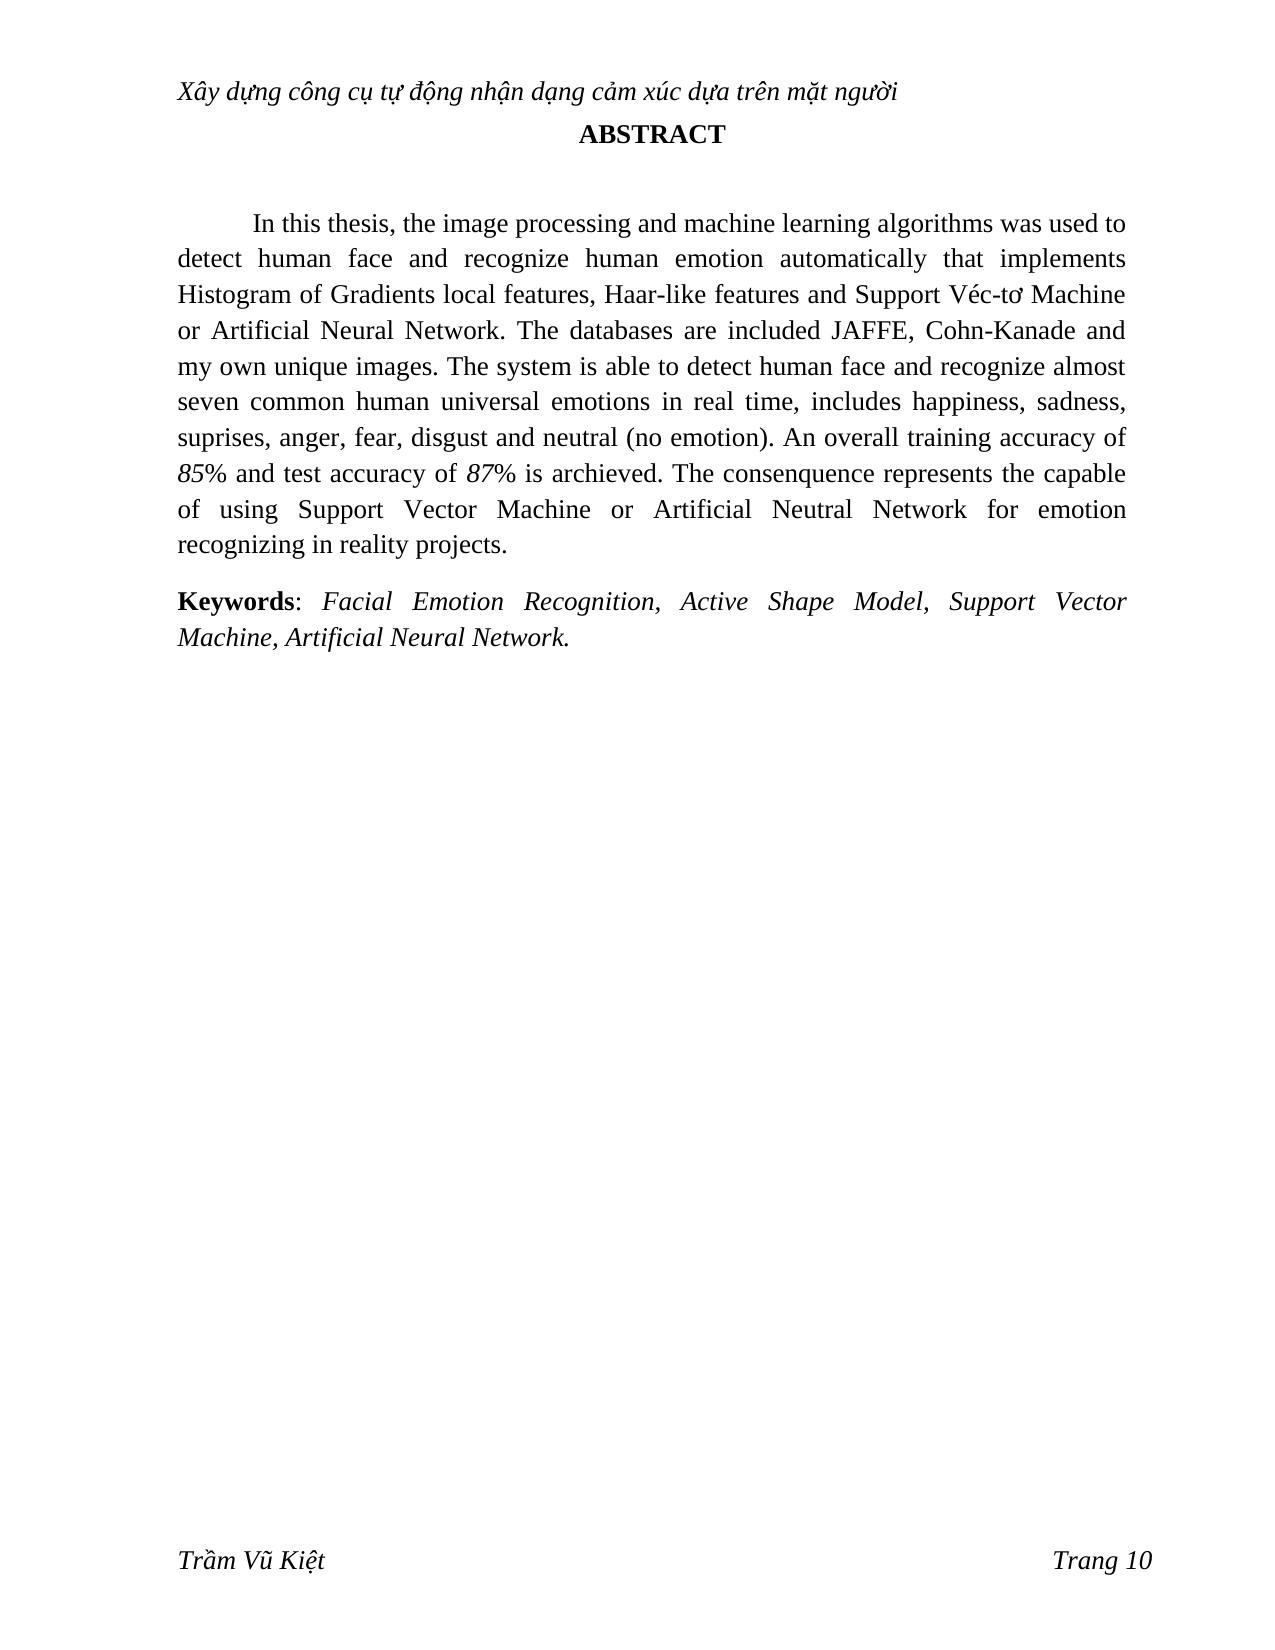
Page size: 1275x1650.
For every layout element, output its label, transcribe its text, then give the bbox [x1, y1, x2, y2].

text Keywords: Facial Emotion Recognition, Active Shape Model, Support Vector Machine, Artificial Neural Network. [177, 585, 1127, 652]
text In this thesis, the image processing and machine learning algorithms was used to detect human face and recognize human emotion automatically that implements Histogram of Gradients local features, Haar-like features and Support Véc-tơ Machine or Artificial Neural Network. The databases are included JAFFE, Cohn-Kanade and my own unique images. The system is able to detect human face and recognize almost seven common human universal emotions in real time, includes happiness, sadness, suprises, anger, fear, disgust and neutral (no emotion). An overall training accuracy of 85% and test accuracy of 87% is archieved. The consenquence represents the capable of using Support Vector Machine or Artificial Neutral Network for emotion recognizing in reality projects. [177, 207, 1127, 559]
subtitle ABSTRACT [177, 118, 1127, 149]
